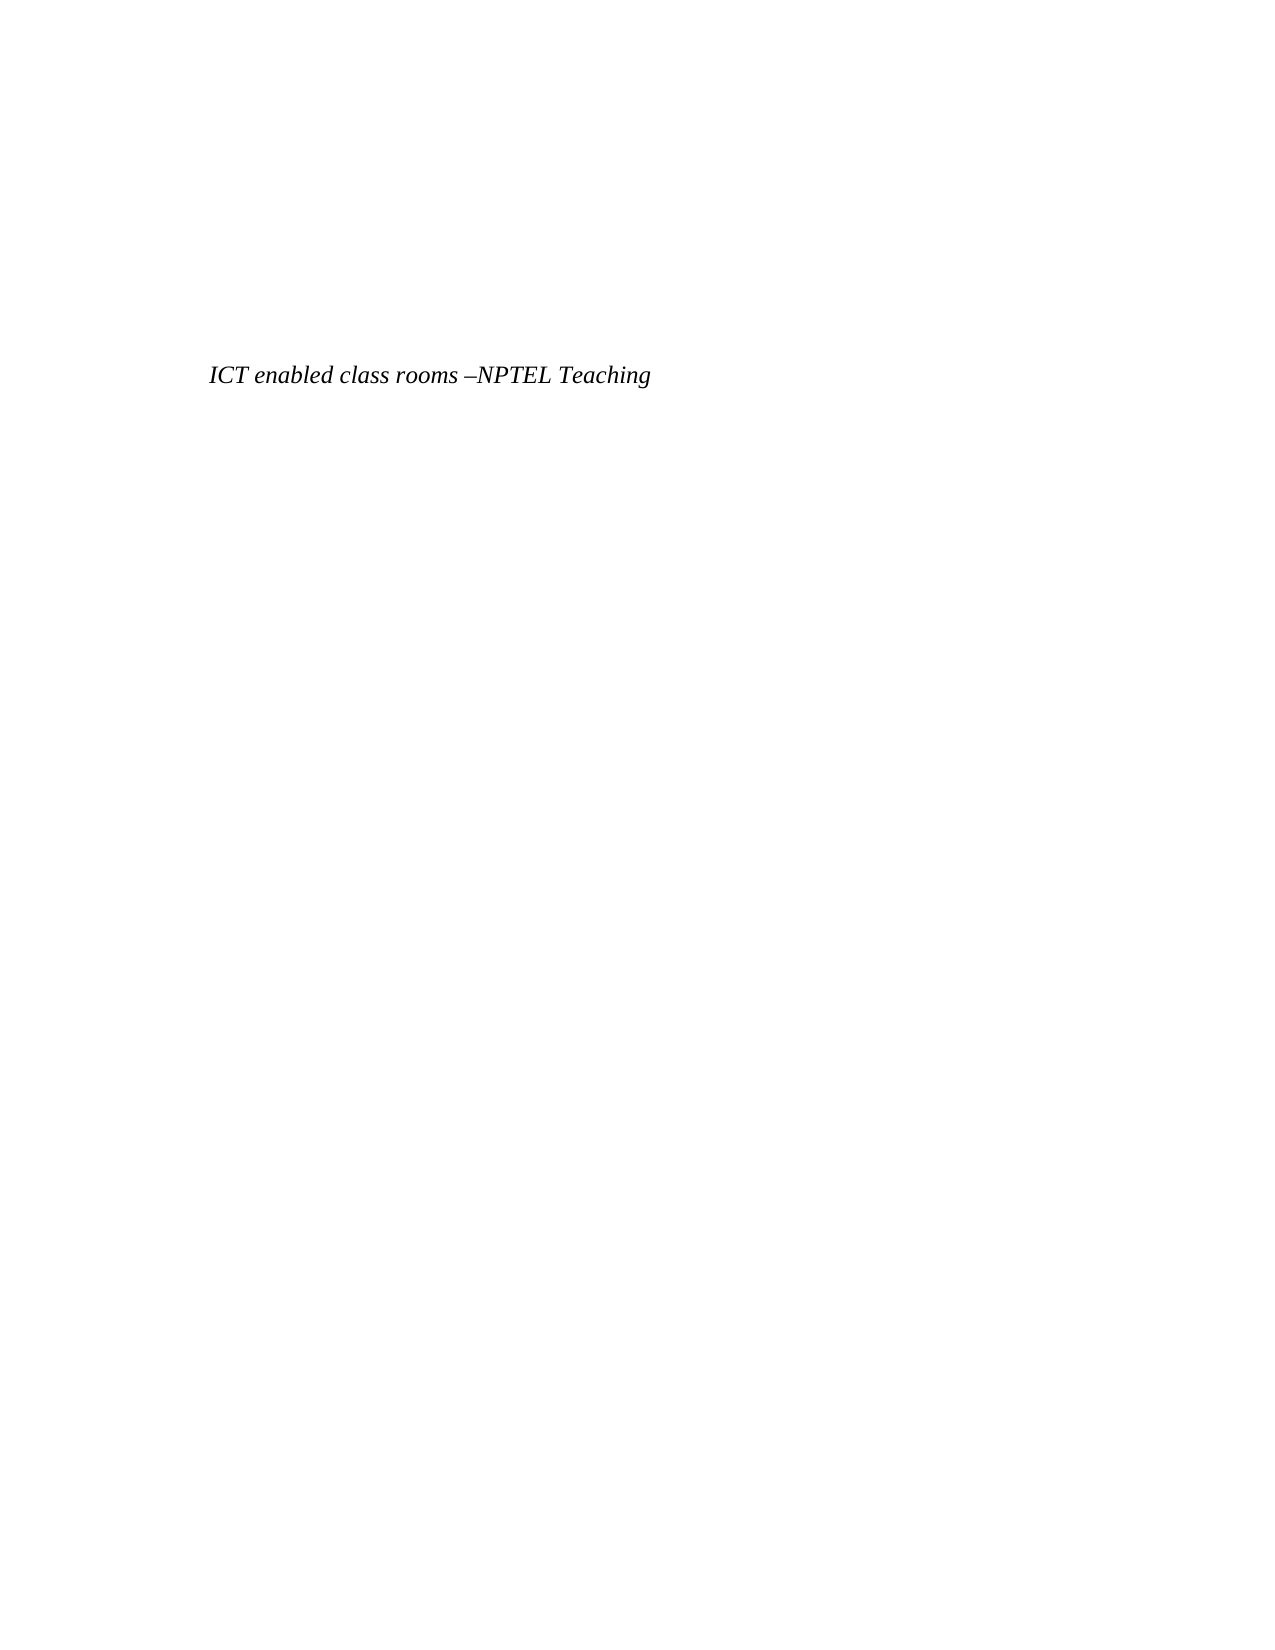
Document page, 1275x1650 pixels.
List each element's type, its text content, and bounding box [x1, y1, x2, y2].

text ICT enabled class rooms –NPTEL Teaching [209, 360, 1137, 389]
